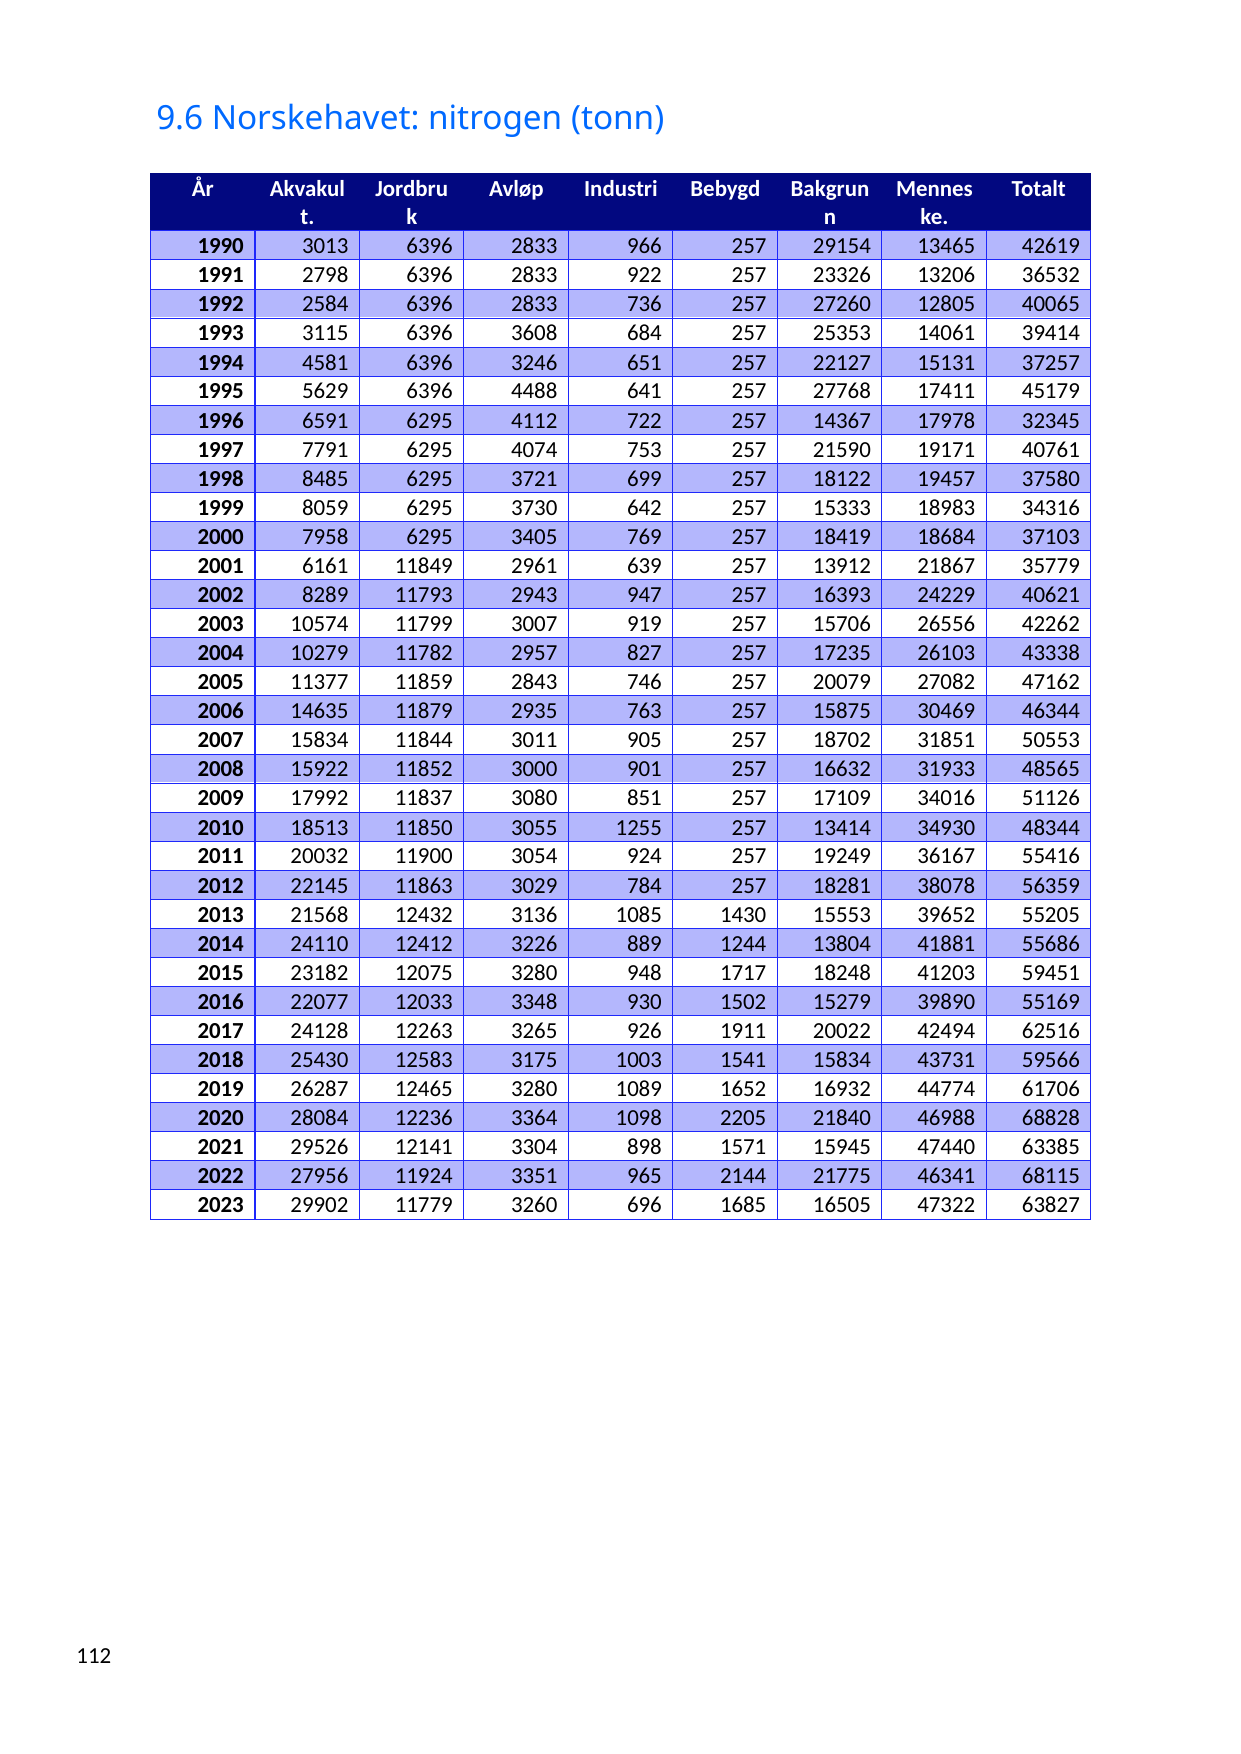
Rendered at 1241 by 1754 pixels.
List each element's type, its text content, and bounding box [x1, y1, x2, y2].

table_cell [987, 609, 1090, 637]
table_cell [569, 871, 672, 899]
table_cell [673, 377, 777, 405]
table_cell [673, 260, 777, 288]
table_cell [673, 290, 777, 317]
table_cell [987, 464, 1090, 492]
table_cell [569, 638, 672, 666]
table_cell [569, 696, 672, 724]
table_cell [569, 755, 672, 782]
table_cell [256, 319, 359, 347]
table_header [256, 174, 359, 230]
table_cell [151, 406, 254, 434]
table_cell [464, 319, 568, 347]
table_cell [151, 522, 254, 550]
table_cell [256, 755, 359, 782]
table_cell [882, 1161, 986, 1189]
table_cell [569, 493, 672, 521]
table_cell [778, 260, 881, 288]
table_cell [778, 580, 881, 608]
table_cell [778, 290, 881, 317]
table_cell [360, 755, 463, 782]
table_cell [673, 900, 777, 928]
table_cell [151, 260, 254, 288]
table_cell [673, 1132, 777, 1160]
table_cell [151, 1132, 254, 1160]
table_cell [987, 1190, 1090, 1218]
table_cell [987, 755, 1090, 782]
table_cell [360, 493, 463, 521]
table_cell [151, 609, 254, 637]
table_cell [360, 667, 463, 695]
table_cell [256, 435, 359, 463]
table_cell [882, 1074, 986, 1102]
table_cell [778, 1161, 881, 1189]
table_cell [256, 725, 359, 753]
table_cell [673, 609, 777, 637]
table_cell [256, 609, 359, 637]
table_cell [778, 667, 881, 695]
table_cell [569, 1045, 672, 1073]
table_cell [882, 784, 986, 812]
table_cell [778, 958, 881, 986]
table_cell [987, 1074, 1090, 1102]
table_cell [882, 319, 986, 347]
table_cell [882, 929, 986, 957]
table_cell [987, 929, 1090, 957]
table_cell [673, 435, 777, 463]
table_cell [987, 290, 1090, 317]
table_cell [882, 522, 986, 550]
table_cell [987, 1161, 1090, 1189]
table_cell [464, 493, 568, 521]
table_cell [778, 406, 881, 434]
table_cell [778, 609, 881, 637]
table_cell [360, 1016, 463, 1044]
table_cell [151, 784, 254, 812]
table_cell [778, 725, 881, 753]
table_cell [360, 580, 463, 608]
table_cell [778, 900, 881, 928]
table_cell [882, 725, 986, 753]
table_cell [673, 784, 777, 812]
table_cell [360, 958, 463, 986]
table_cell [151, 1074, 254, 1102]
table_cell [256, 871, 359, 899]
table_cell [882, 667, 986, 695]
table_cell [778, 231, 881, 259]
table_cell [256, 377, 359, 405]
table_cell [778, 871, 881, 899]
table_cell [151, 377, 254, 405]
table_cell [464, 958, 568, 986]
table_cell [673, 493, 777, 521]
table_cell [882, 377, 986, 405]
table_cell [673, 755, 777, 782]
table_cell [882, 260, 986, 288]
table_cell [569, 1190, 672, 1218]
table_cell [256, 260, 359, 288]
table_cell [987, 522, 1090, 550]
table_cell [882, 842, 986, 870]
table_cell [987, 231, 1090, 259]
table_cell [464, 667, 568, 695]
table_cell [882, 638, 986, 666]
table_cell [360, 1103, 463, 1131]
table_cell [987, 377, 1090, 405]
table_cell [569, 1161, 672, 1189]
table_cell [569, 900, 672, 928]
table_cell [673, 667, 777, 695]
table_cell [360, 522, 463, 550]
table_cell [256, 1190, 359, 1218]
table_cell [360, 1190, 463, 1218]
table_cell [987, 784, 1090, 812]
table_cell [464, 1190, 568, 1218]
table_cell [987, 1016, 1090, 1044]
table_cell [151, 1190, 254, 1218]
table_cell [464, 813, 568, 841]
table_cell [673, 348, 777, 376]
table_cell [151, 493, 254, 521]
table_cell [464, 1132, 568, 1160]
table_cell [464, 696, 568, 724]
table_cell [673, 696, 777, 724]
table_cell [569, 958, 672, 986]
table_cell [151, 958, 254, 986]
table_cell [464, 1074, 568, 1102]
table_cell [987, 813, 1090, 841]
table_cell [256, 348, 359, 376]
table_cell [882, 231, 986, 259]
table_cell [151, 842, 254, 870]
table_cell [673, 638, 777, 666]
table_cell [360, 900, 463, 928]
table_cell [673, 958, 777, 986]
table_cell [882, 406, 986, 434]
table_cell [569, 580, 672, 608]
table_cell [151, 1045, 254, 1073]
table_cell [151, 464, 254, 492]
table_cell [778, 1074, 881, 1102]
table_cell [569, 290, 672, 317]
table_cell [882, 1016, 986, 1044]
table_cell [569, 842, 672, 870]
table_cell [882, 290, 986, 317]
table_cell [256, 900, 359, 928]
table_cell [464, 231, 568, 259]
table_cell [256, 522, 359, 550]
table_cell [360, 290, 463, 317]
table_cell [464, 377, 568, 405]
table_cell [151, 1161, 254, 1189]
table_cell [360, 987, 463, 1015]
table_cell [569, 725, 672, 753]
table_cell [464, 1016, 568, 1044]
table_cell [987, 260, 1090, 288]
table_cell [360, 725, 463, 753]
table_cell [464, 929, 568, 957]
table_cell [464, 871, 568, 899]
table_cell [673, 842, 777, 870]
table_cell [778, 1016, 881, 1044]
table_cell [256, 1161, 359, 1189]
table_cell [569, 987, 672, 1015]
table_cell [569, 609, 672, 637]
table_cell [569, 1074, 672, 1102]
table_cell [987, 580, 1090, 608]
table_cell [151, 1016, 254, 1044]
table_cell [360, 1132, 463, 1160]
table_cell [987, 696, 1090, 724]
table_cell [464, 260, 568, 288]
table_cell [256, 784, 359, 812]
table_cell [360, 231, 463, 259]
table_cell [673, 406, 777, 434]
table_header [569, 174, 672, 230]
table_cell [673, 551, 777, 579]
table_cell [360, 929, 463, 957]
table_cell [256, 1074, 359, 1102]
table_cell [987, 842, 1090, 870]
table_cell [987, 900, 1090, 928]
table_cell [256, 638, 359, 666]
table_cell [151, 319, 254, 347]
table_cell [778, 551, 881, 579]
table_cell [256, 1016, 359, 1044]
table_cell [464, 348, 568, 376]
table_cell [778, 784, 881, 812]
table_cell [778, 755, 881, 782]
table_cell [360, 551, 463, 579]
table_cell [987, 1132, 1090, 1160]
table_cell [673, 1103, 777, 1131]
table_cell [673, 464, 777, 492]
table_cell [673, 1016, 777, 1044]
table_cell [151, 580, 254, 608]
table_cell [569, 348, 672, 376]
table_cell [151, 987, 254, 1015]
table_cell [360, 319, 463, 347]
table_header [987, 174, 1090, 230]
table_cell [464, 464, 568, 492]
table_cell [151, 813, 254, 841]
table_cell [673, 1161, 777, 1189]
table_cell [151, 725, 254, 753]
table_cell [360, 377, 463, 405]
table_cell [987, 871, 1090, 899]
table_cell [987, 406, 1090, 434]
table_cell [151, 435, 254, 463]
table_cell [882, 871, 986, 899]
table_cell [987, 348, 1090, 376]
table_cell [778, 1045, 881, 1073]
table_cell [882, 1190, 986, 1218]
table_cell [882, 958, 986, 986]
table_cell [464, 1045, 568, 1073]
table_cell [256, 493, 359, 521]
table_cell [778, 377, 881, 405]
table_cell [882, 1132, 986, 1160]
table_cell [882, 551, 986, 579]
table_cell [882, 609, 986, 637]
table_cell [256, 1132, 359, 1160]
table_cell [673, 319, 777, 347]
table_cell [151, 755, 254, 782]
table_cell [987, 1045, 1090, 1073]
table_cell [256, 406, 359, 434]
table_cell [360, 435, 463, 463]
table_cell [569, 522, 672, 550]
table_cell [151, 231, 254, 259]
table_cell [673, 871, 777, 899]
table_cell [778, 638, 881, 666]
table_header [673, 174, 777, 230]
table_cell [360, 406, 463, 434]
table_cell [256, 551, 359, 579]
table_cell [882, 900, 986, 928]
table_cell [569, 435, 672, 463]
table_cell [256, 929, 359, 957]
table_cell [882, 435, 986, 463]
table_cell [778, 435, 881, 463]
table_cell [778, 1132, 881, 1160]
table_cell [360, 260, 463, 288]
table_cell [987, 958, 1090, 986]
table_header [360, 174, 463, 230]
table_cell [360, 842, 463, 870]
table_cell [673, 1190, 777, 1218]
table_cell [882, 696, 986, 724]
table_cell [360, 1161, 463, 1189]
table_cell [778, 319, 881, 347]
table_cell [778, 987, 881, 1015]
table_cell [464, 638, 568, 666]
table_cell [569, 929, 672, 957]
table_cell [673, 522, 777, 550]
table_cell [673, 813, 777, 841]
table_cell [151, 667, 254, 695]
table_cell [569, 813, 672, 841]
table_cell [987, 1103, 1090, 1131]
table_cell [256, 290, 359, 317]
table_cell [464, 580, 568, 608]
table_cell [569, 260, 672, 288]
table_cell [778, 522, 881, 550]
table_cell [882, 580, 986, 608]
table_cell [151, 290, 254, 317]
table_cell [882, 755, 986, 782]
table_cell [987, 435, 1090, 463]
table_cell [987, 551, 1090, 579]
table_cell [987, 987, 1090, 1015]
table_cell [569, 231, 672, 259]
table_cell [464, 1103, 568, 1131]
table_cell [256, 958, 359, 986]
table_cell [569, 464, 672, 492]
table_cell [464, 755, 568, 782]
subtitle Norskehavet: nitrogen (tonn) [156, 94, 1090, 139]
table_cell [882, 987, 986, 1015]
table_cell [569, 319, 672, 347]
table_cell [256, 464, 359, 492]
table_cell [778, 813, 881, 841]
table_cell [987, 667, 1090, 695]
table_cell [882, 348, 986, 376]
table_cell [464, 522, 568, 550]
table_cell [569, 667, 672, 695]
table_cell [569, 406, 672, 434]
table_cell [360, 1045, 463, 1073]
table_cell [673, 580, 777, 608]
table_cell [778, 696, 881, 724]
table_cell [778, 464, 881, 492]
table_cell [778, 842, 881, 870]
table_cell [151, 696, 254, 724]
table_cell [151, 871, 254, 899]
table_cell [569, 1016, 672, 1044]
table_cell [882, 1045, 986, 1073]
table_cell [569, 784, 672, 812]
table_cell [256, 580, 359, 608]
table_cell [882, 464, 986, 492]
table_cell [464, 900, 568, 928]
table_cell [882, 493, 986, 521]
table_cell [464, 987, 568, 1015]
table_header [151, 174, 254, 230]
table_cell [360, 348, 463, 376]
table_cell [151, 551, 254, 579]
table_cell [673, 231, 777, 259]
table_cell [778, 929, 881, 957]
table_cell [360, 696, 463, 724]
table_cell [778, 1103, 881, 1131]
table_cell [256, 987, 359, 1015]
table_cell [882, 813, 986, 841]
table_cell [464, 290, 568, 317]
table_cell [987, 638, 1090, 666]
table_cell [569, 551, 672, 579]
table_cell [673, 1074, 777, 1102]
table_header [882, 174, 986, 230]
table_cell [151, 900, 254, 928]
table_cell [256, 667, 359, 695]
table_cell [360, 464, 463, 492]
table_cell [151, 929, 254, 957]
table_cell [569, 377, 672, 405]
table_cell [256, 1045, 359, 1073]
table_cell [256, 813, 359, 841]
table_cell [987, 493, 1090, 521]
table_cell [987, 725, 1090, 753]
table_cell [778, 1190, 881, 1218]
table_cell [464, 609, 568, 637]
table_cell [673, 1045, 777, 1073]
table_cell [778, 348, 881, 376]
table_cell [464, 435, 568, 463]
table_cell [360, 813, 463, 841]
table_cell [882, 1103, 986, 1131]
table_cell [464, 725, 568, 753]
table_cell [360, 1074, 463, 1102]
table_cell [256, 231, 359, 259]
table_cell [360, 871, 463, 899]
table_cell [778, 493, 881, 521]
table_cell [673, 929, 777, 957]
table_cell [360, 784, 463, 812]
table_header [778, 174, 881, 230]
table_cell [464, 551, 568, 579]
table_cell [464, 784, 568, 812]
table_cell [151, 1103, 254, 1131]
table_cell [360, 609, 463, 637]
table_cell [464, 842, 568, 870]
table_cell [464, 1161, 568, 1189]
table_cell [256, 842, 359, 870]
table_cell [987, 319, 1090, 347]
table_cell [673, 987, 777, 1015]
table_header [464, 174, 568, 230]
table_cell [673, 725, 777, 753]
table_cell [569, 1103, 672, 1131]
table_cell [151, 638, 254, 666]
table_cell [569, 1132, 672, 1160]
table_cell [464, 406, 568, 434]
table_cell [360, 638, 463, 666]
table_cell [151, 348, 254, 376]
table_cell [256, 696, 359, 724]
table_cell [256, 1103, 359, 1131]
